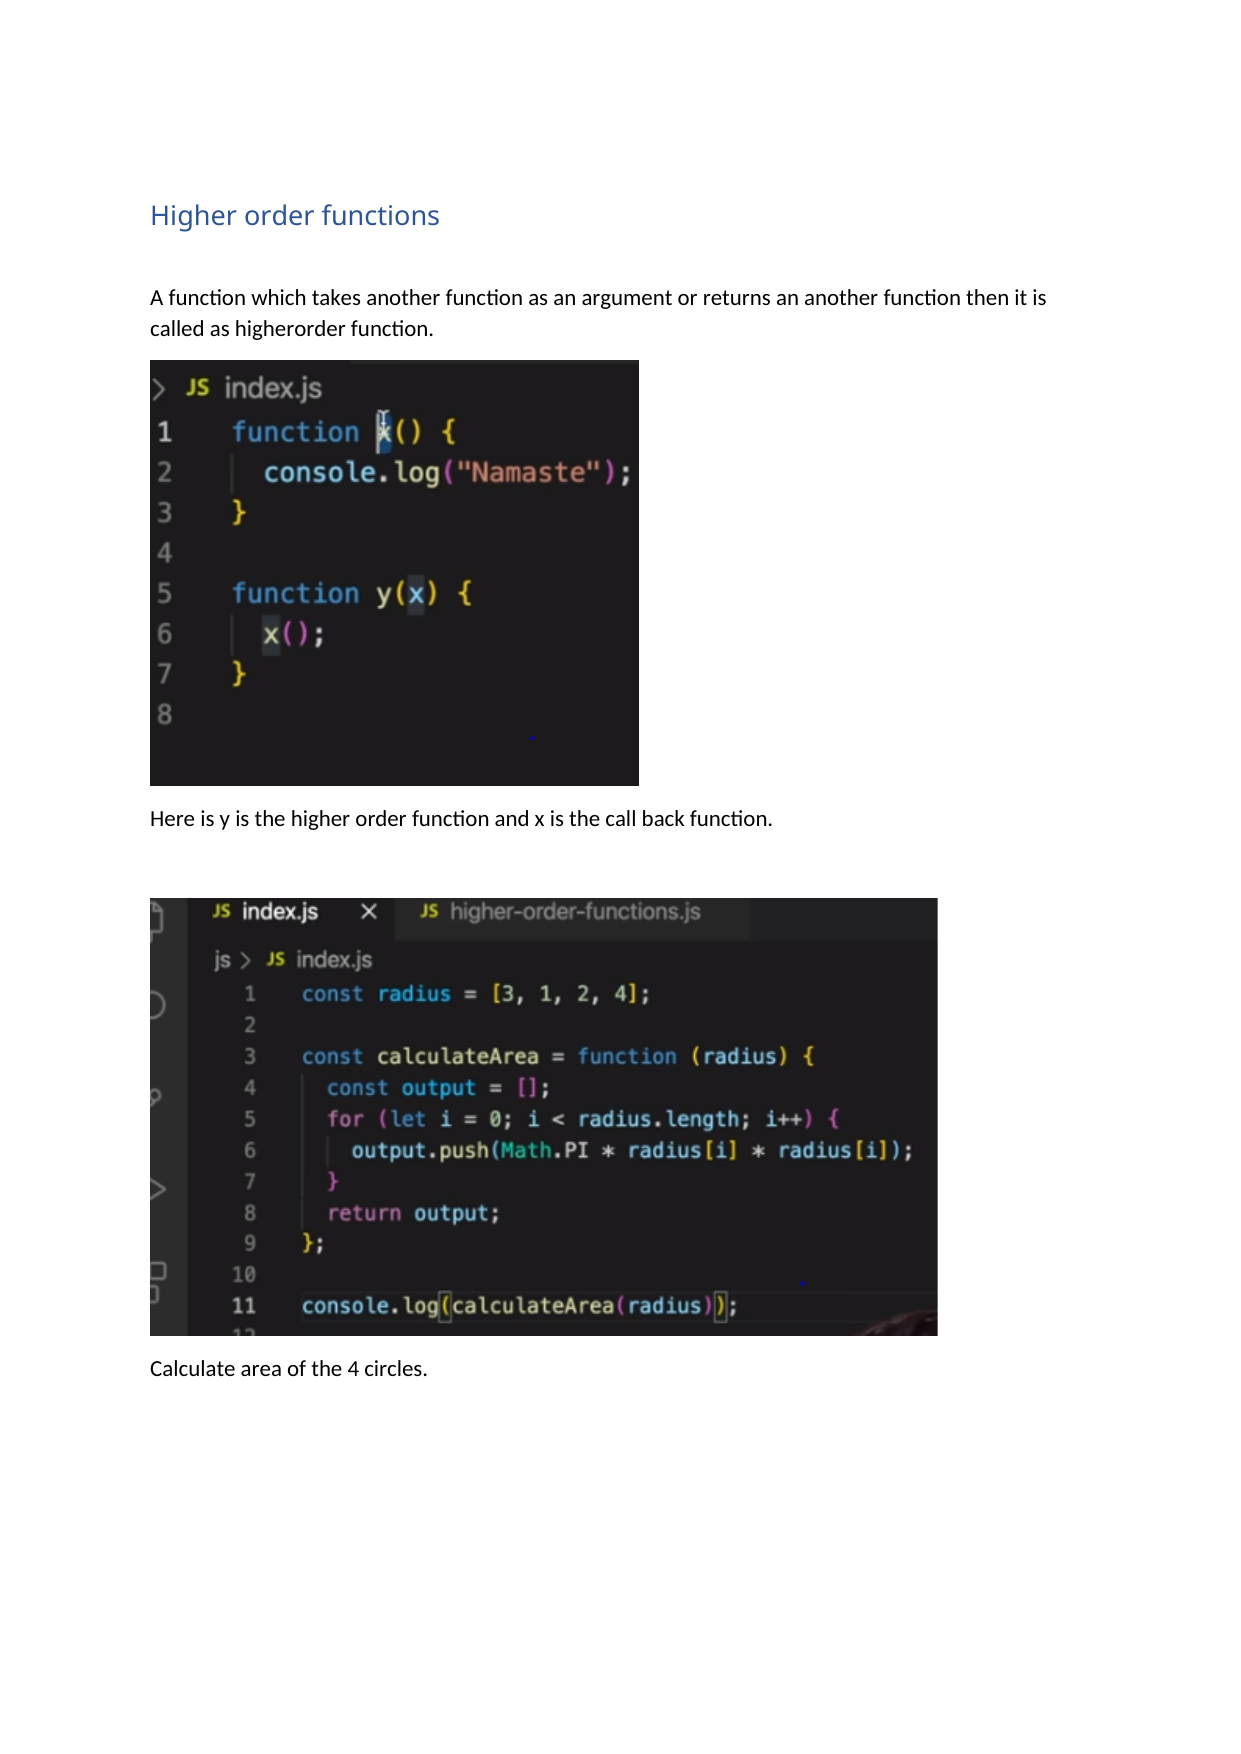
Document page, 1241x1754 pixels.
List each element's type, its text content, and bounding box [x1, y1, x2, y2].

picture [150, 360, 639, 786]
text Calculate area of the 4 circles. [150, 1354, 1090, 1383]
text Here is y is the higher order function and x is the call back function. [150, 804, 1090, 832]
picture [150, 898, 938, 1336]
subtitle Higher order functions [150, 197, 1090, 234]
text A function which takes another function as an argument or returns an another function then it is called as higherorder function. [150, 283, 1090, 342]
